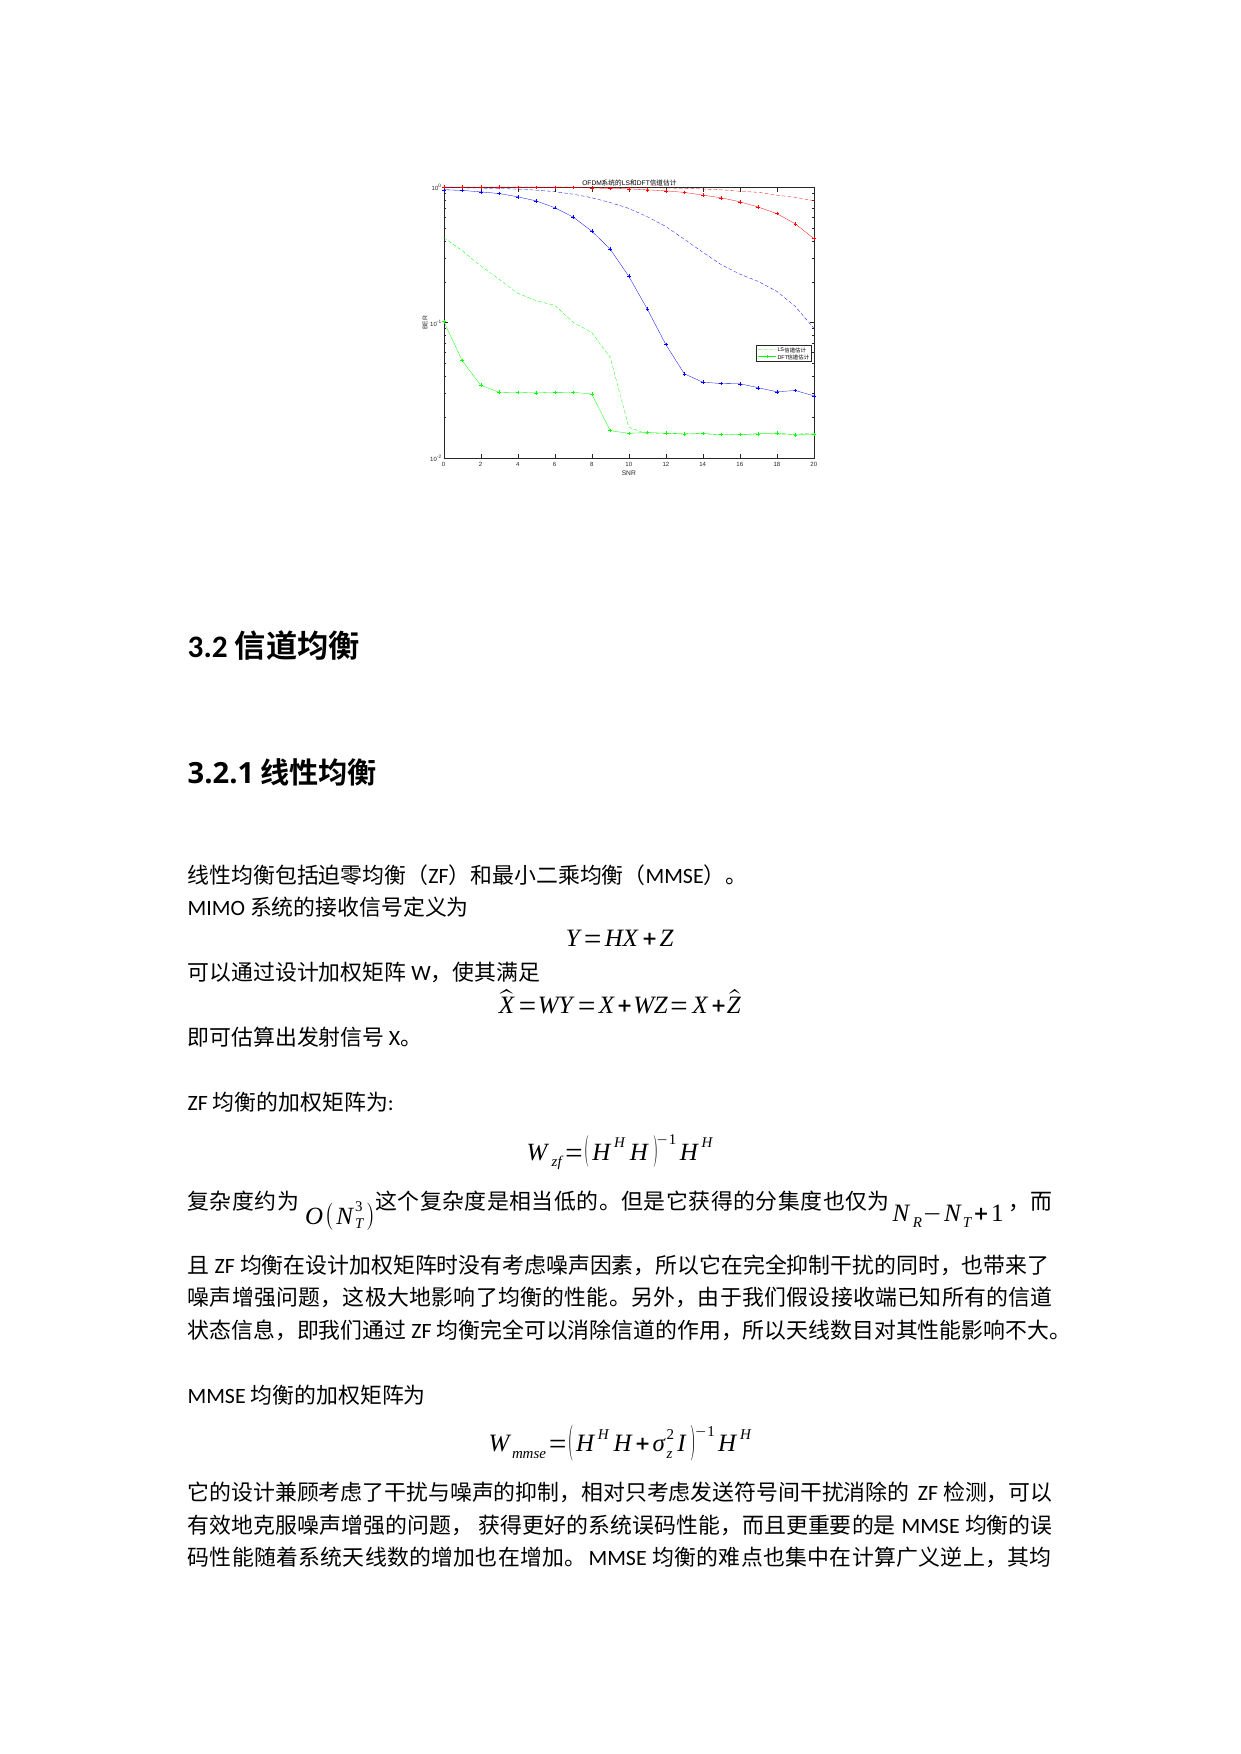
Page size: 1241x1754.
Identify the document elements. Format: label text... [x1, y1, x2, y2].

text 复杂度约为 这个复杂度是相当低的。但是它获得的分集度也仅为 ，而且 ZF 均衡在设计加权矩阵时没有考虑噪声因素，所以它在完全抑制干扰的同时，也带来了噪声增强问题，这极大地影响了均衡的性能。另外，由于我们假设接收端已知所有的信道状态信息，即我们通过 ZF 均衡完全可以消除信道的作用，所以天线数目对其性能影响不大。 [187, 1182, 1053, 1345]
text MMSE 均衡的加权矩阵为 [187, 1377, 1053, 1410]
text 线性均衡包括迫零均衡（ZF）和最小二乘均衡（MMSE）。 [187, 857, 1053, 890]
text 可以通过设计加权矩阵 W，使其满足 [187, 955, 1053, 987]
text 即可估算出发射信号X。 [187, 1020, 1053, 1052]
subtitle 3.2 信道均衡 [187, 612, 1053, 677]
text MIMO 系统的接收信号定义为 [187, 890, 1053, 922]
text ZF 均衡的加权矩阵为: [187, 1085, 1053, 1117]
subtitle 3.2.1线性均衡 [187, 739, 1053, 804]
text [187, 1475, 1053, 1572]
